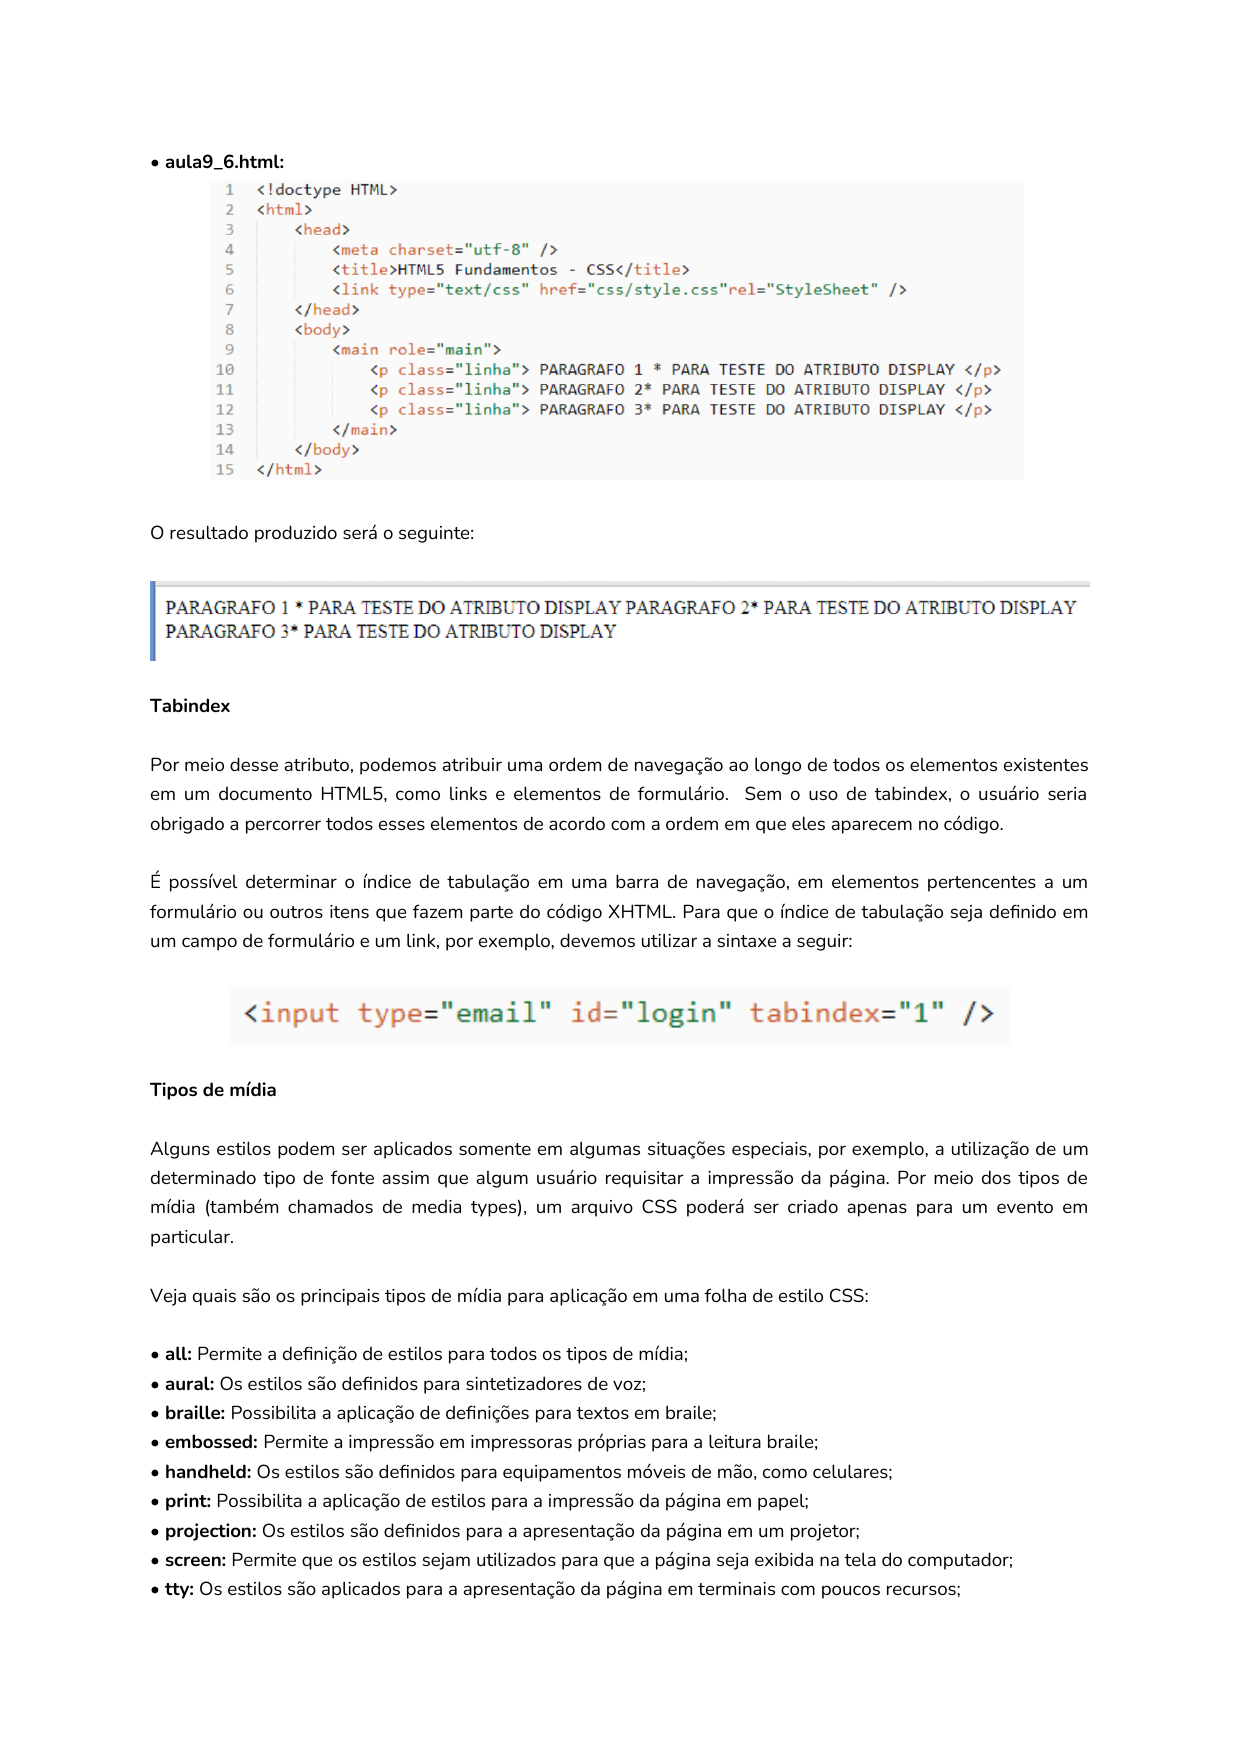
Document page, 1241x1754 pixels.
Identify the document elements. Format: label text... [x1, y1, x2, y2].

text • braille: Possibilita a aplicação de definições para textos em braile; [150, 1401, 1090, 1426]
text Alguns estilos podem ser aplicados somente em algumas situações especiais, por exemplo, a utilização de um determinado tipo de fonte assim que algum usuário requisitar a impressão da página. Por meio dos tipos de mídia (também chamados de media types), um arquivo CSS poderá ser criado apenas para um evento em particular. [150, 1136, 1090, 1250]
text • embossed: Permite a impressão em impressoras próprias para a leitura braile; [150, 1430, 1090, 1456]
text • print: Possibilita a aplicação de estilos para a impressão da página em papel; [150, 1489, 1090, 1514]
text • aural: Os estilos são definidos para sintetizadores de voz; [150, 1371, 1090, 1397]
text É possível determinar o índice de tabulação em uma barra de navegação, em elementos pertencentes a um formulário ou outros itens que fazem parte do código XHTML. Para que o índice de tabulação seja definido em um campo de formulário e um link, por exemplo, devemos utilizar a sintaxe a seguir: [150, 870, 1090, 954]
text • handheld: Os estilos são definidos para equipamentos móveis de mão, como celulares; [150, 1459, 1090, 1485]
text • screen: Permite que os estilos sejam utilizados para que a página seja exibida na tela do computador; [150, 1547, 1090, 1573]
text Veja quais são os principais tipos de mídia para aplicação em uma folha de estilo CSS: [150, 1283, 1090, 1309]
picture [150, 579, 1091, 661]
text • all: Permite a definição de estilos para todos os tipos de mídia; [150, 1342, 1090, 1367]
text • tty: Os estilos são aplicados para a apresentação da página em terminais com poucos recursos; [150, 1577, 1090, 1602]
text Por meio desse atributo, podemos atribuir uma ordem de navegação ao longo de todos os elementos existentes em um documento HTML5, como links e elementos de formulário. Sem o uso de tabindex, o usuário seria obrigado a percorrer todos esses elementos de acordo com a ordem em que eles aparecem no código. [150, 752, 1090, 837]
subtitle Tipos de mídia [150, 1077, 1090, 1103]
subtitle Tabindex [150, 693, 1090, 719]
text • aula9_6.html: [150, 150, 1090, 176]
picture [206, 179, 1034, 488]
picture [230, 987, 1011, 1045]
text O resultado produzido será o seguinte: [150, 520, 1090, 546]
text • projection: Os estilos são definidos para a apresentação da página em um projetor; [150, 1518, 1090, 1544]
